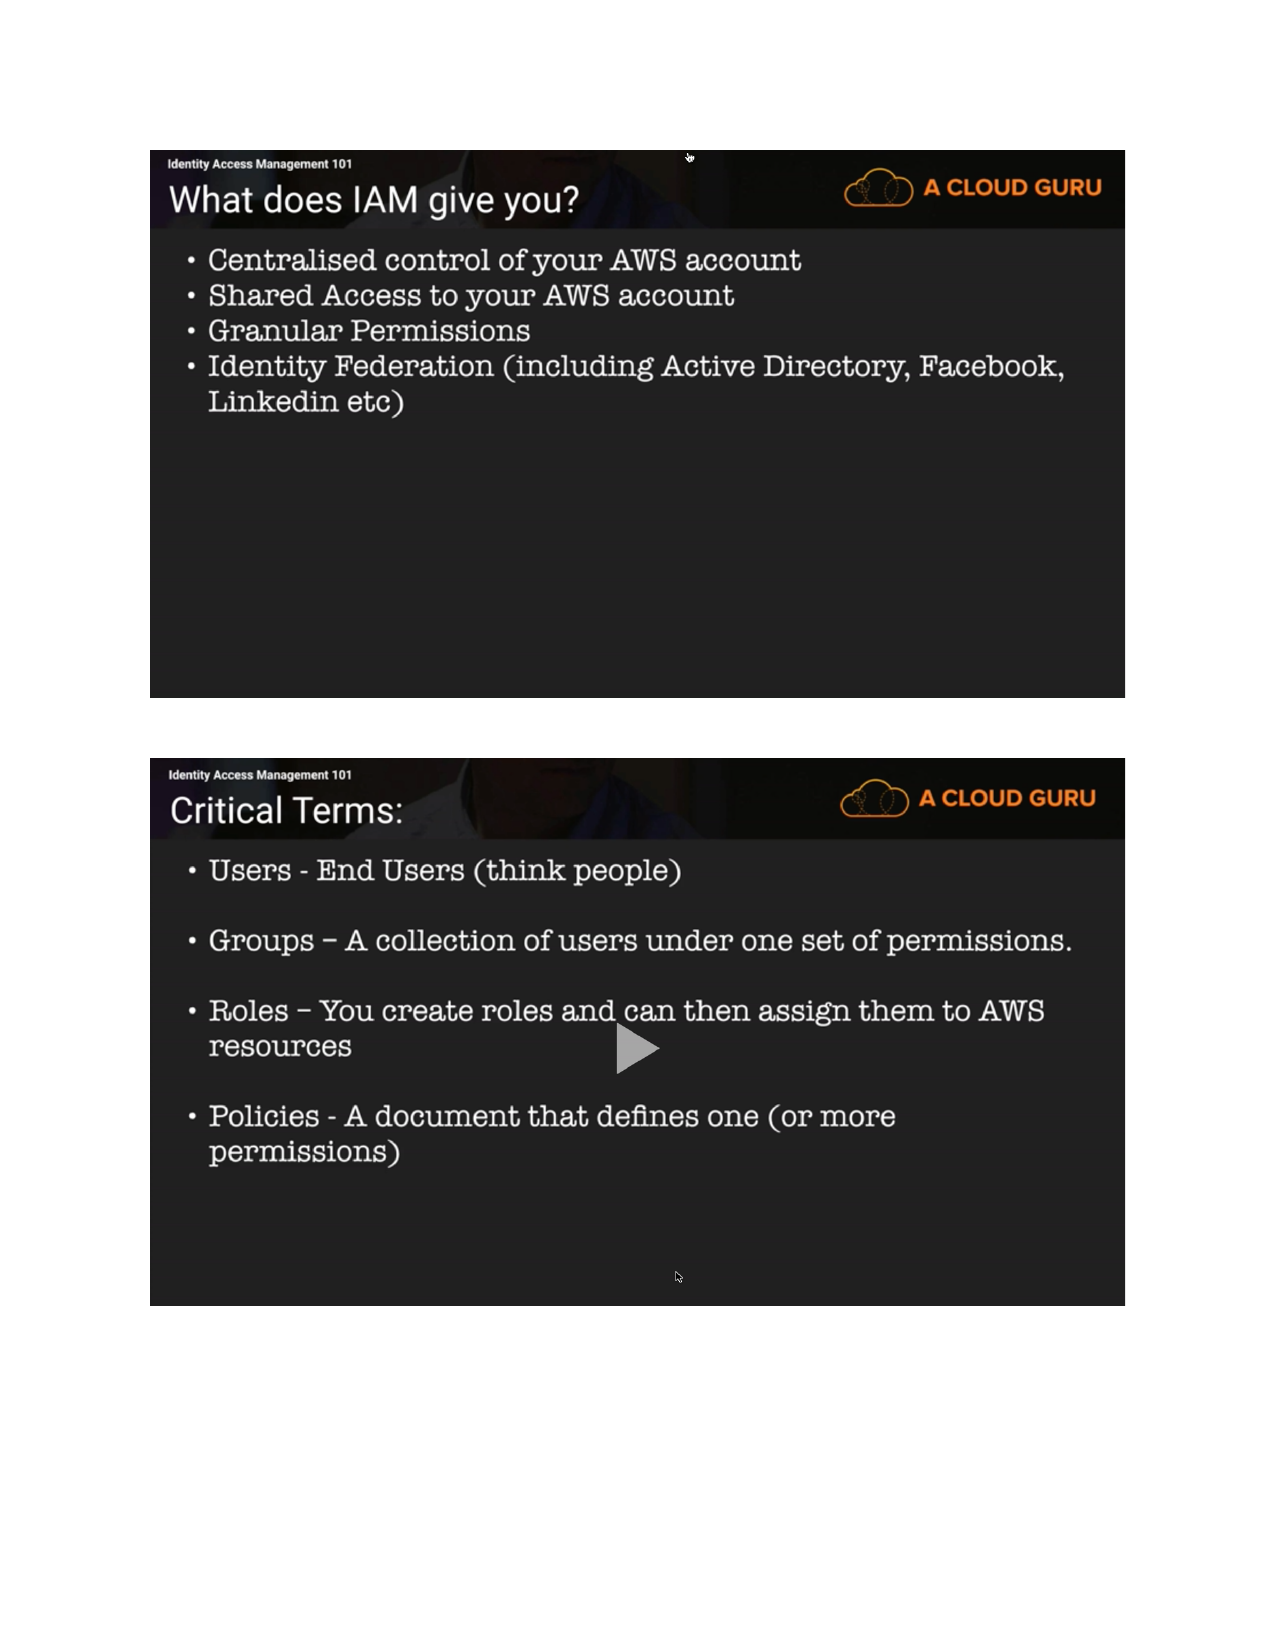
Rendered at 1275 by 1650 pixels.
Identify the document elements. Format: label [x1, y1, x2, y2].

picture [150, 758, 1125, 1306]
picture [150, 150, 1125, 698]
